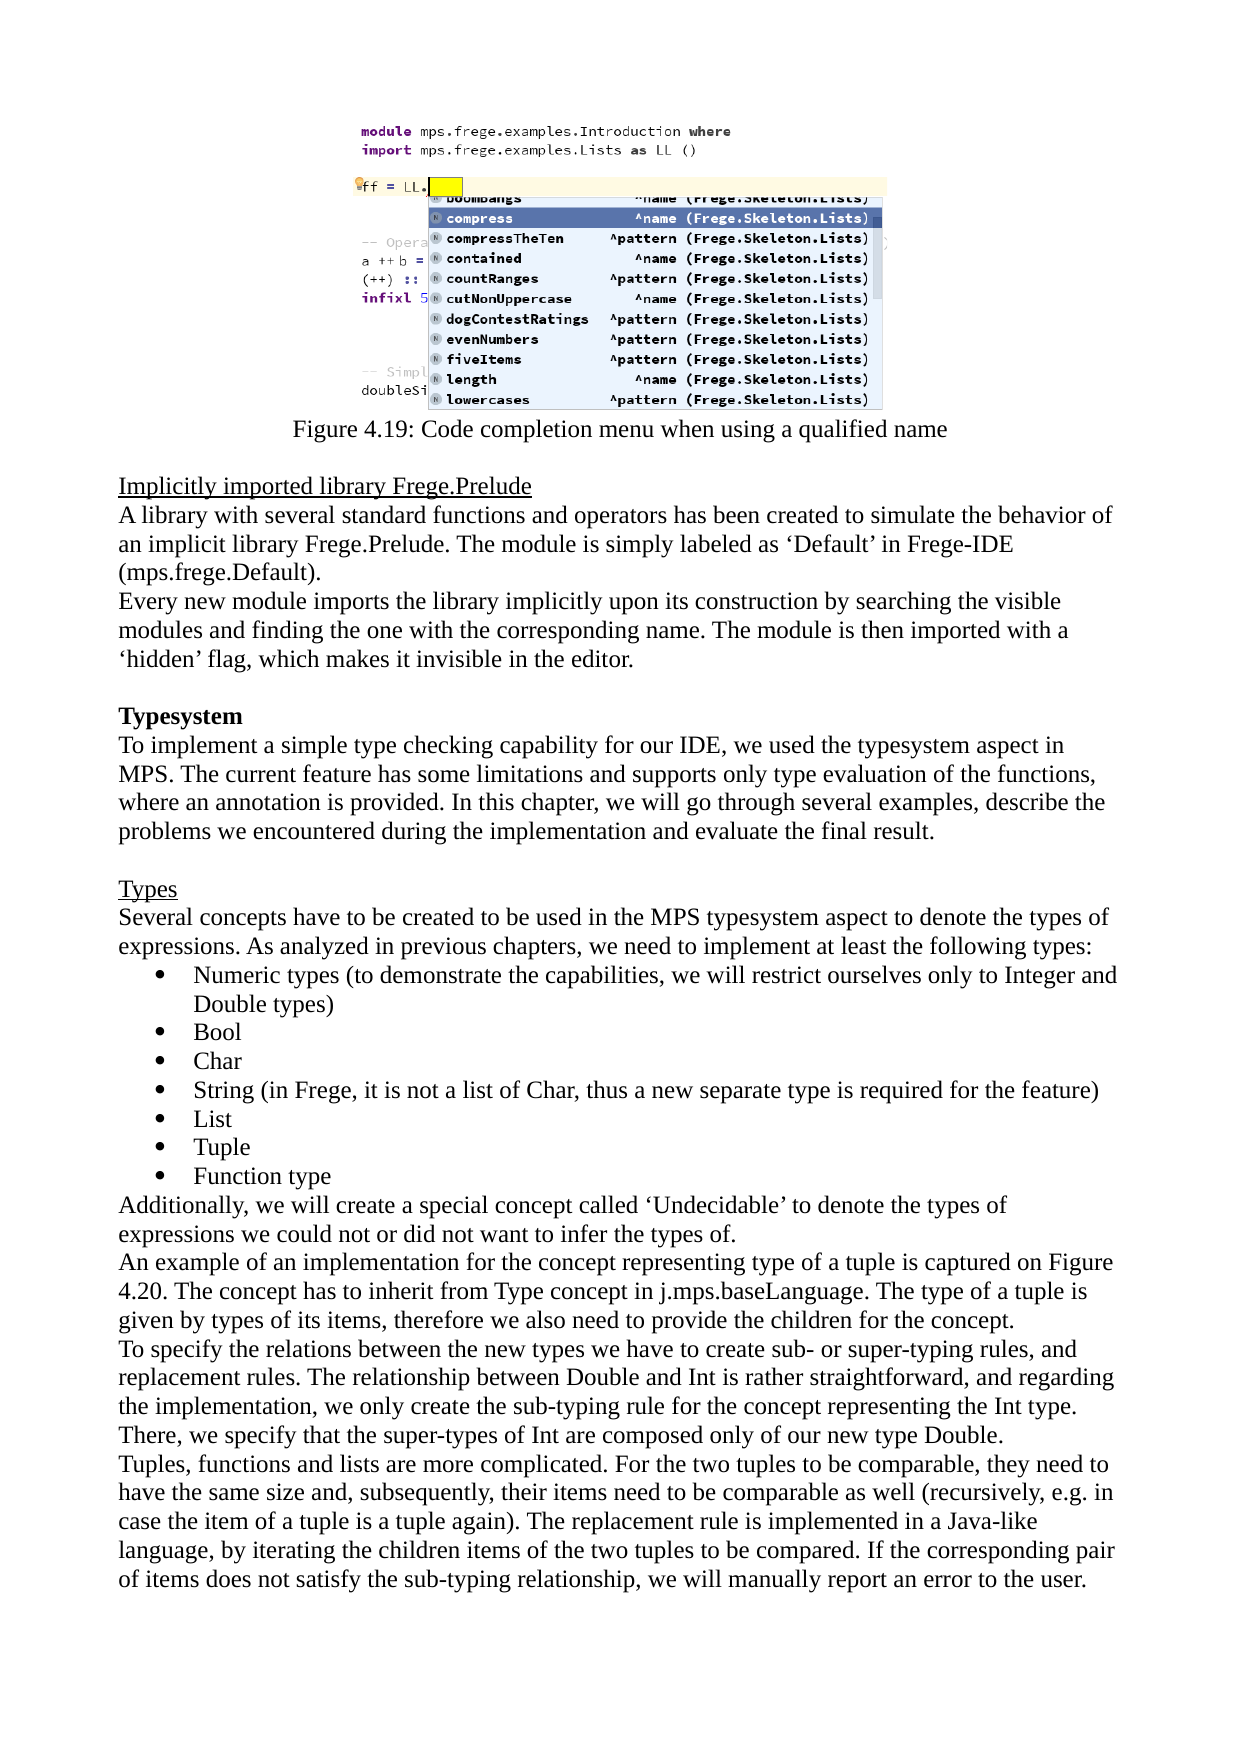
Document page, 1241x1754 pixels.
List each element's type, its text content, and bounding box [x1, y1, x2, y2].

list Tuple [156, 1132, 1122, 1161]
text An example of an implementation for the concept representing type of a tuple is captured on Figure 4.20. The concept has to inherit from Type concept in j.mps.baseLanguage. The type of a tuple is given by types of its items, therefore we also need to provide the children for the concept. [118, 1247, 1122, 1334]
text Typesystem [118, 701, 1122, 730]
text Several concepts have to be created to be used in the MPS typesystem aspect to denote the types of expressions. As analyzed in previous chapters, we need to implement at least the following types: [118, 902, 1122, 960]
picture [353, 118, 888, 414]
text A library with several standard functions and operators has been created to simulate the behavior of an implicit library Frege.Prelude. The module is simply labeled as ‘Default’ in Frege-IDE (mps.frege.Default). [118, 500, 1122, 586]
list Function type [156, 1161, 1122, 1190]
text Figure 4.19: Code completion menu when using a qualified name [118, 414, 1122, 442]
list String (in Frege, it is not a list of Char, thus a new separate type is required for the feature) [156, 1075, 1122, 1104]
list List [156, 1104, 1122, 1132]
text Types [118, 874, 1122, 902]
text Implicitly imported library Frege.Prelude [118, 471, 1122, 500]
list Numeric types (to demonstrate the capabilities, we will restrict ourselves only to Integer and Double types) [156, 960, 1122, 1017]
list Char [156, 1046, 1122, 1075]
list Bool [156, 1017, 1122, 1046]
text Every new module imports the library implicitly upon its construction by searching the visible modules and finding the one with the corresponding name. The module is then imported with a ‘hidden’ flag, which makes it invisible in the editor. [118, 586, 1122, 672]
text To implement a simple type checking capability for our IDE, we used the typesystem aspect in MPS. The current feature has some limitations and supports only type evaluation of the functions, where an annotation is provided. In this chapter, we will go through several examples, describe the problems we encountered during the implementation and evaluate the final result. [118, 730, 1122, 845]
text Tuples, functions and lists are more complicated. For the two tuples to be comparable, they need to have the same size and, subsequently, their items need to be comparable as well (recursively, e.g. in case the item of a tuple is a tuple again). The replacement rule is implemented in a Java-like language, by iterating the children items of the two tuples to be compared. If the corresponding pair of items does not satisfy the sub-typing relationship, we will manually report an error to the user. [118, 1449, 1122, 1592]
text Additionally, we will create a special concept called ‘Undecidable’ to denote the types of expressions we could not or did not want to infer the types of. [118, 1190, 1122, 1247]
text To specify the relations between the new types we have to create sub- or super-typing rules, and replacement rules. The relationship between Double and Int is rather straightforward, and regarding the implementation, we only create the sub-typing rule for the concept representing the Int type. There, we specify that the super-types of Int are composed only of our new type Double. [118, 1334, 1122, 1449]
